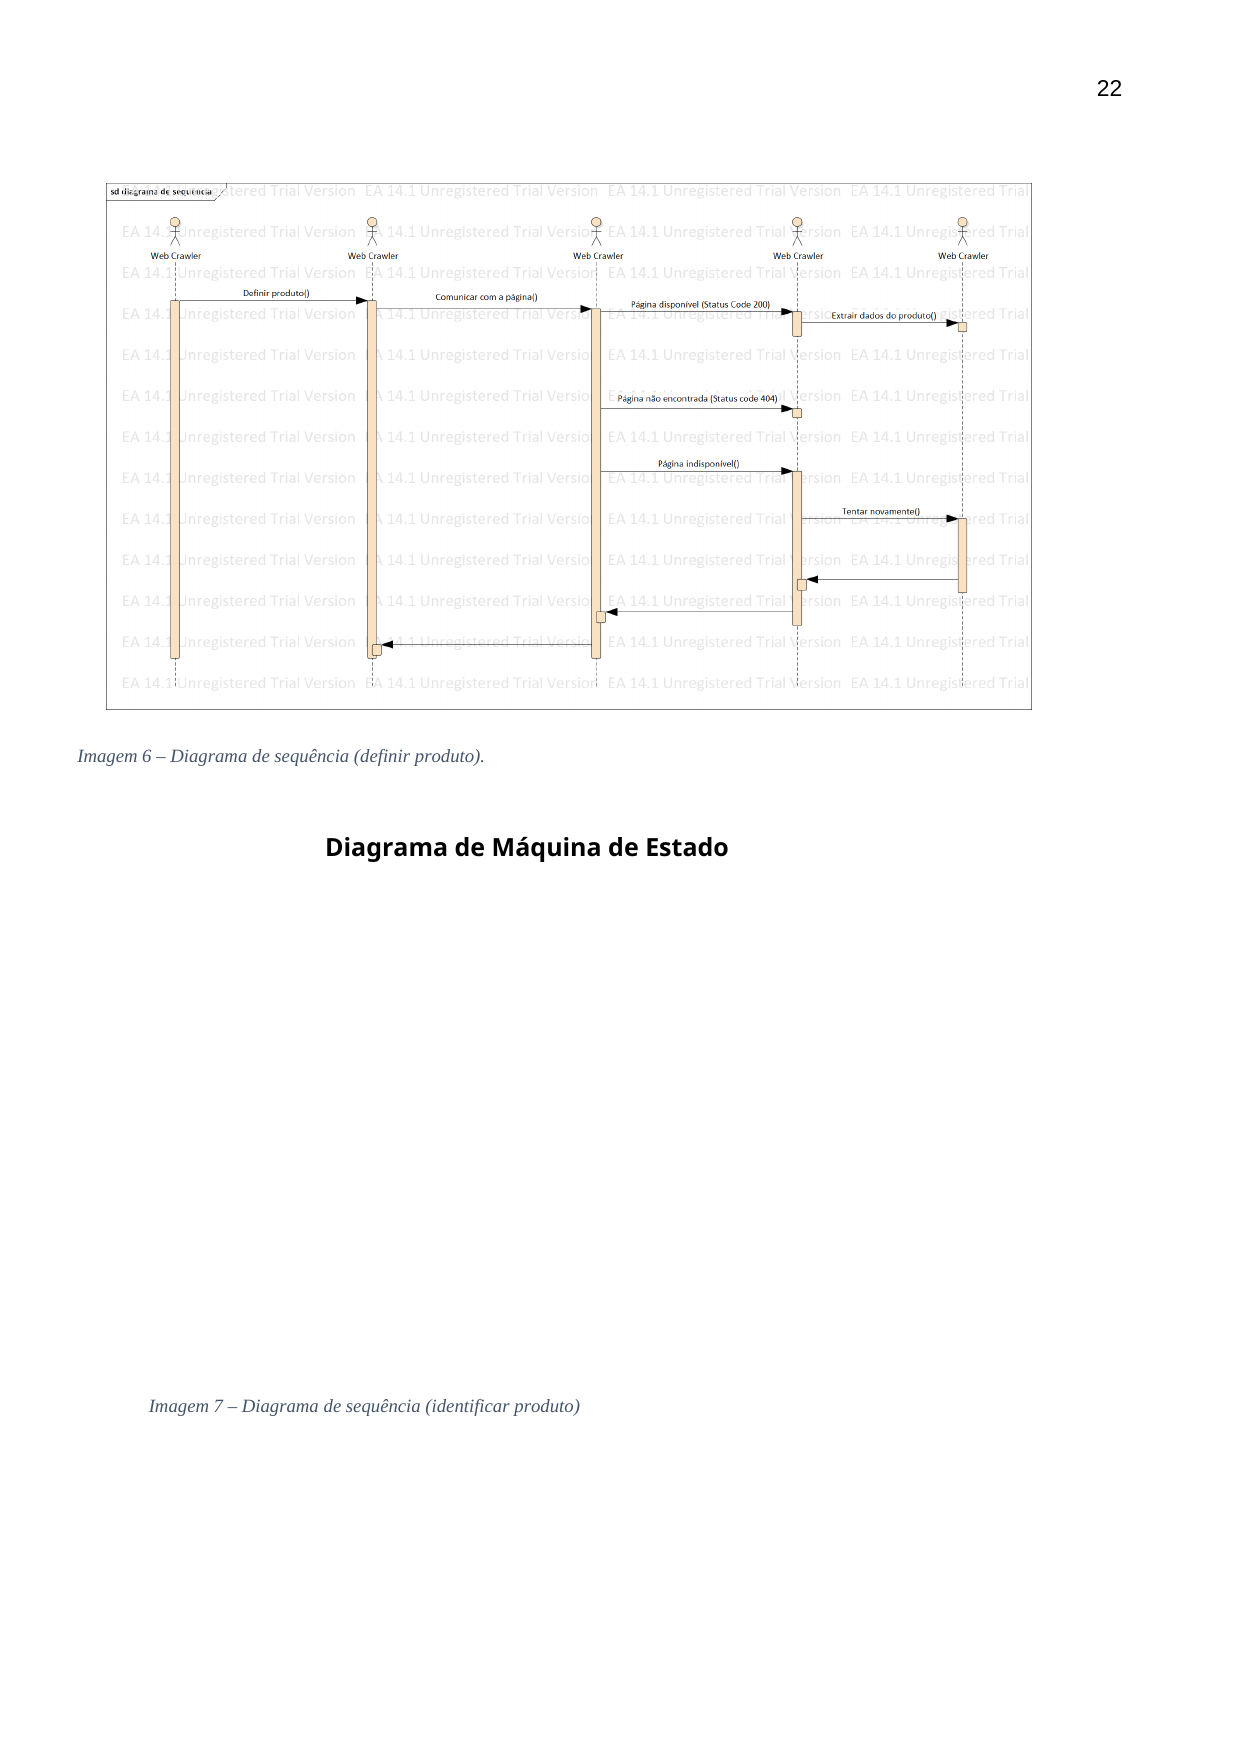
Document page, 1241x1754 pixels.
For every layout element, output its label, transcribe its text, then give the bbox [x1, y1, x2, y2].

subtitle Diagrama de Máquina de Estado [177, 767, 1122, 863]
picture [100, 177, 1032, 712]
